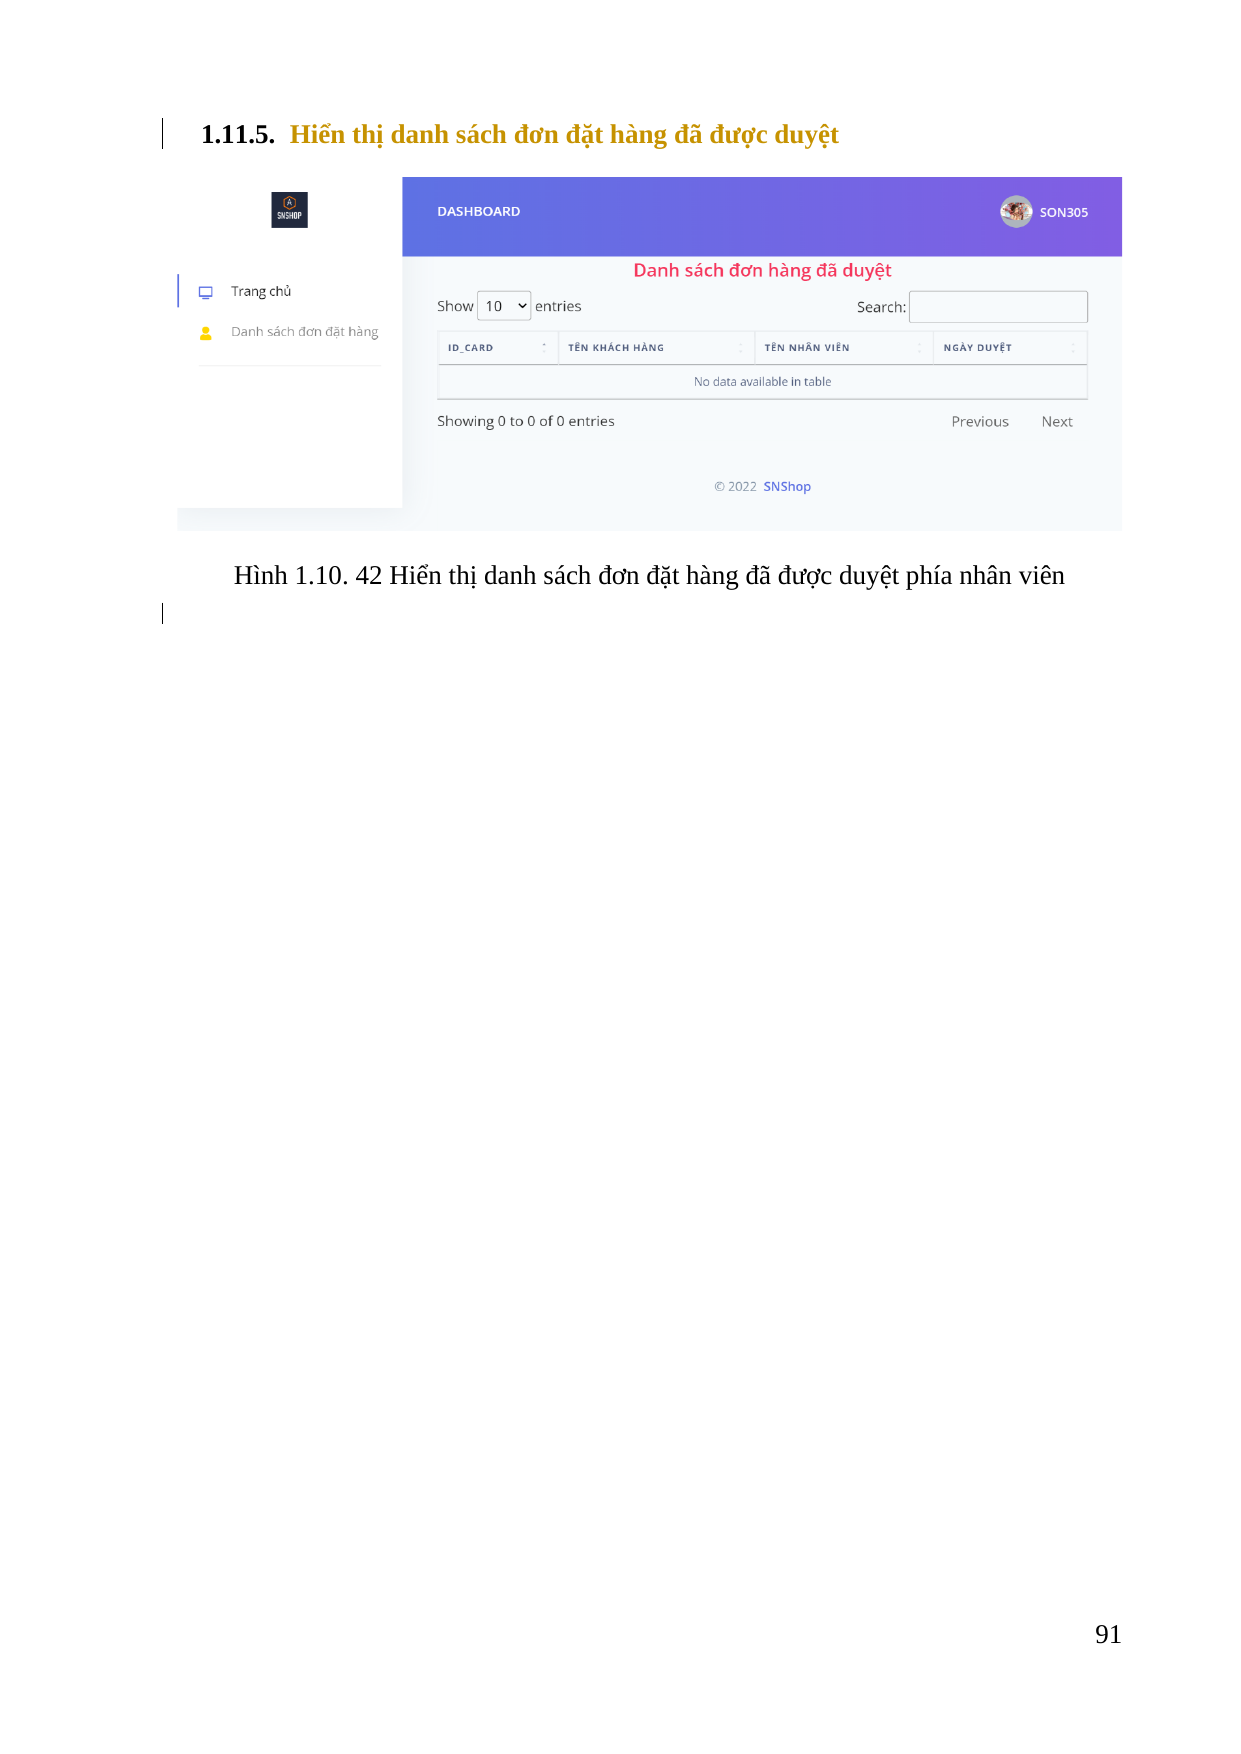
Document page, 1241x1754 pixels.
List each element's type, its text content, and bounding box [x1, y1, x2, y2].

text Hình 1.10. 42 Hiển thị danh sách đơn đặt hàng đã được duyệt phía nhân viên [177, 559, 1122, 590]
picture [177, 177, 1123, 531]
subtitle Hiển thị danh sách đơn đặt hàng đã được duyệt [201, 118, 1122, 149]
